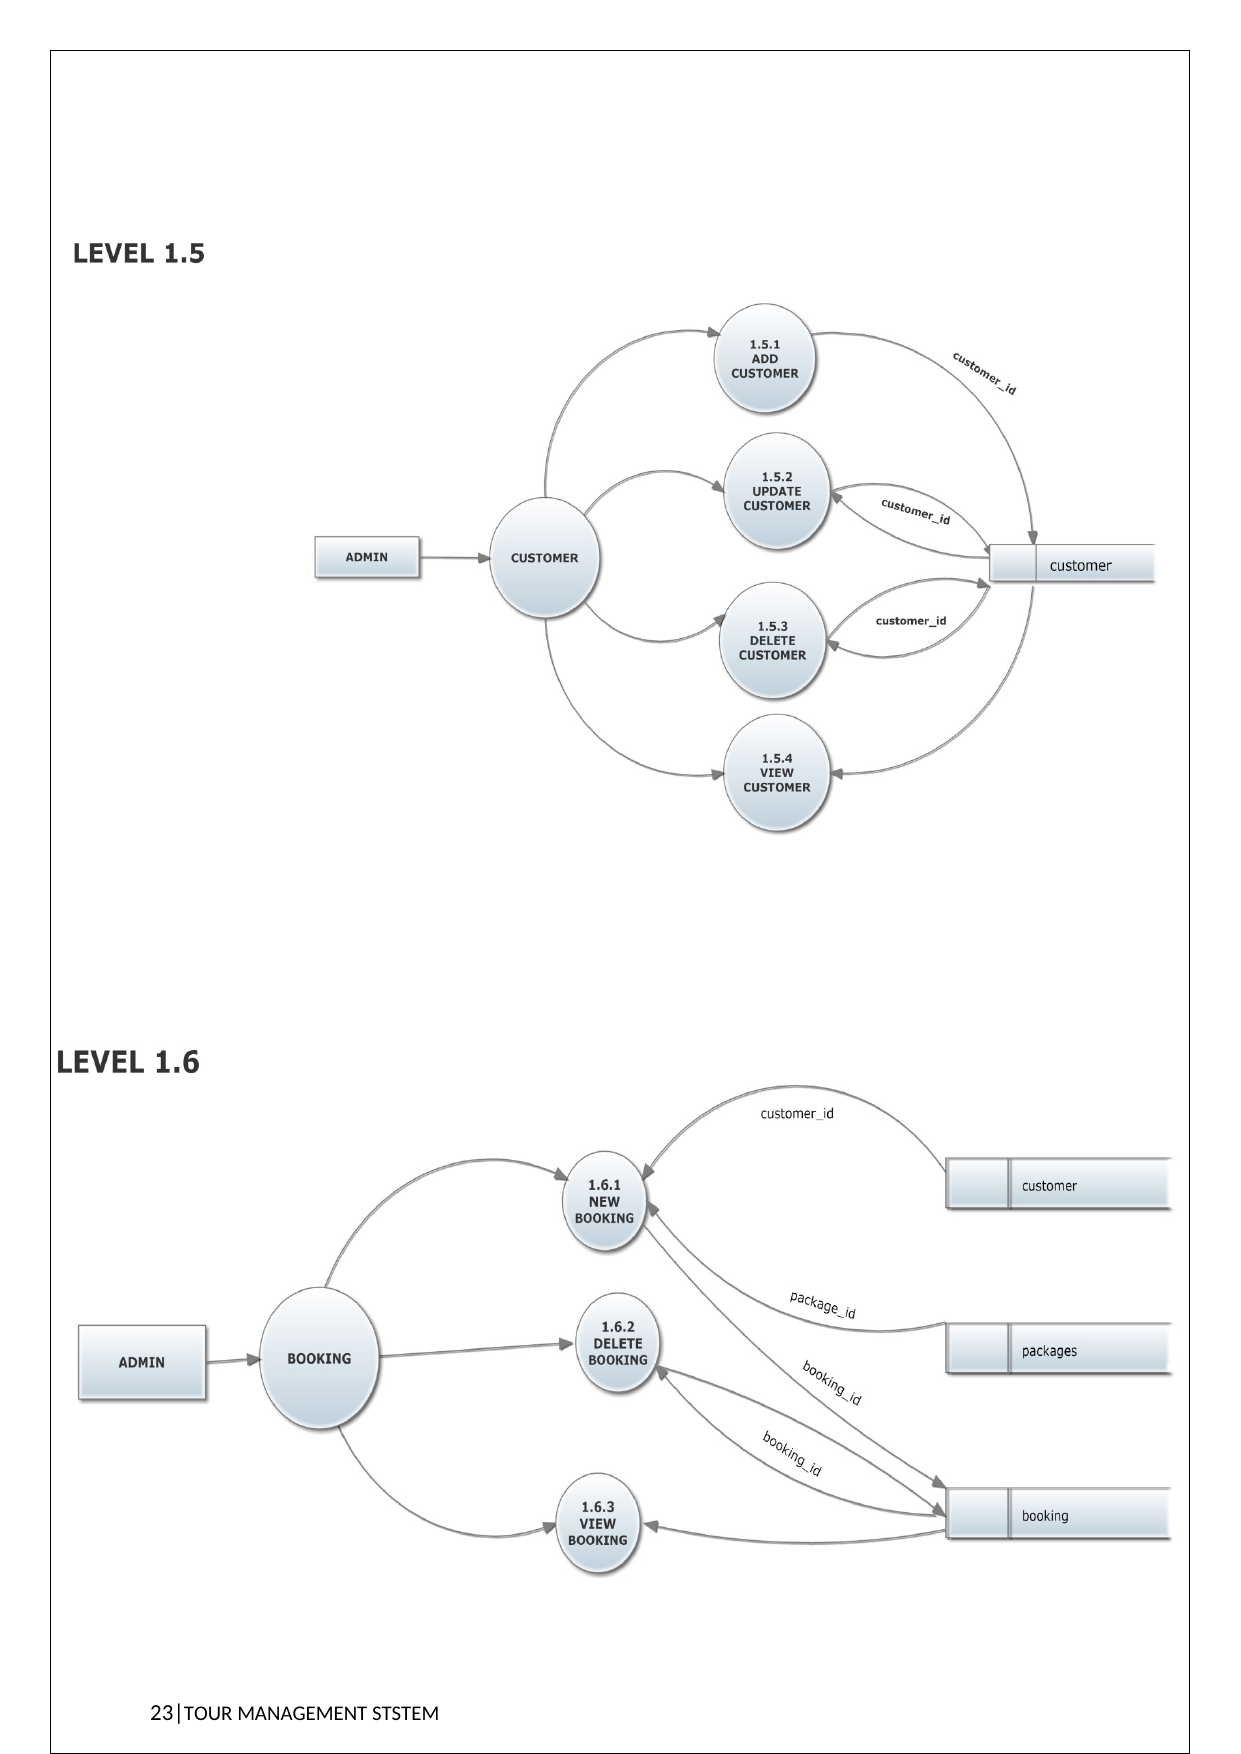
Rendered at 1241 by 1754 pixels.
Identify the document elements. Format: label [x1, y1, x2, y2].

picture [52, 1036, 1189, 1604]
picture [68, 231, 1172, 839]
